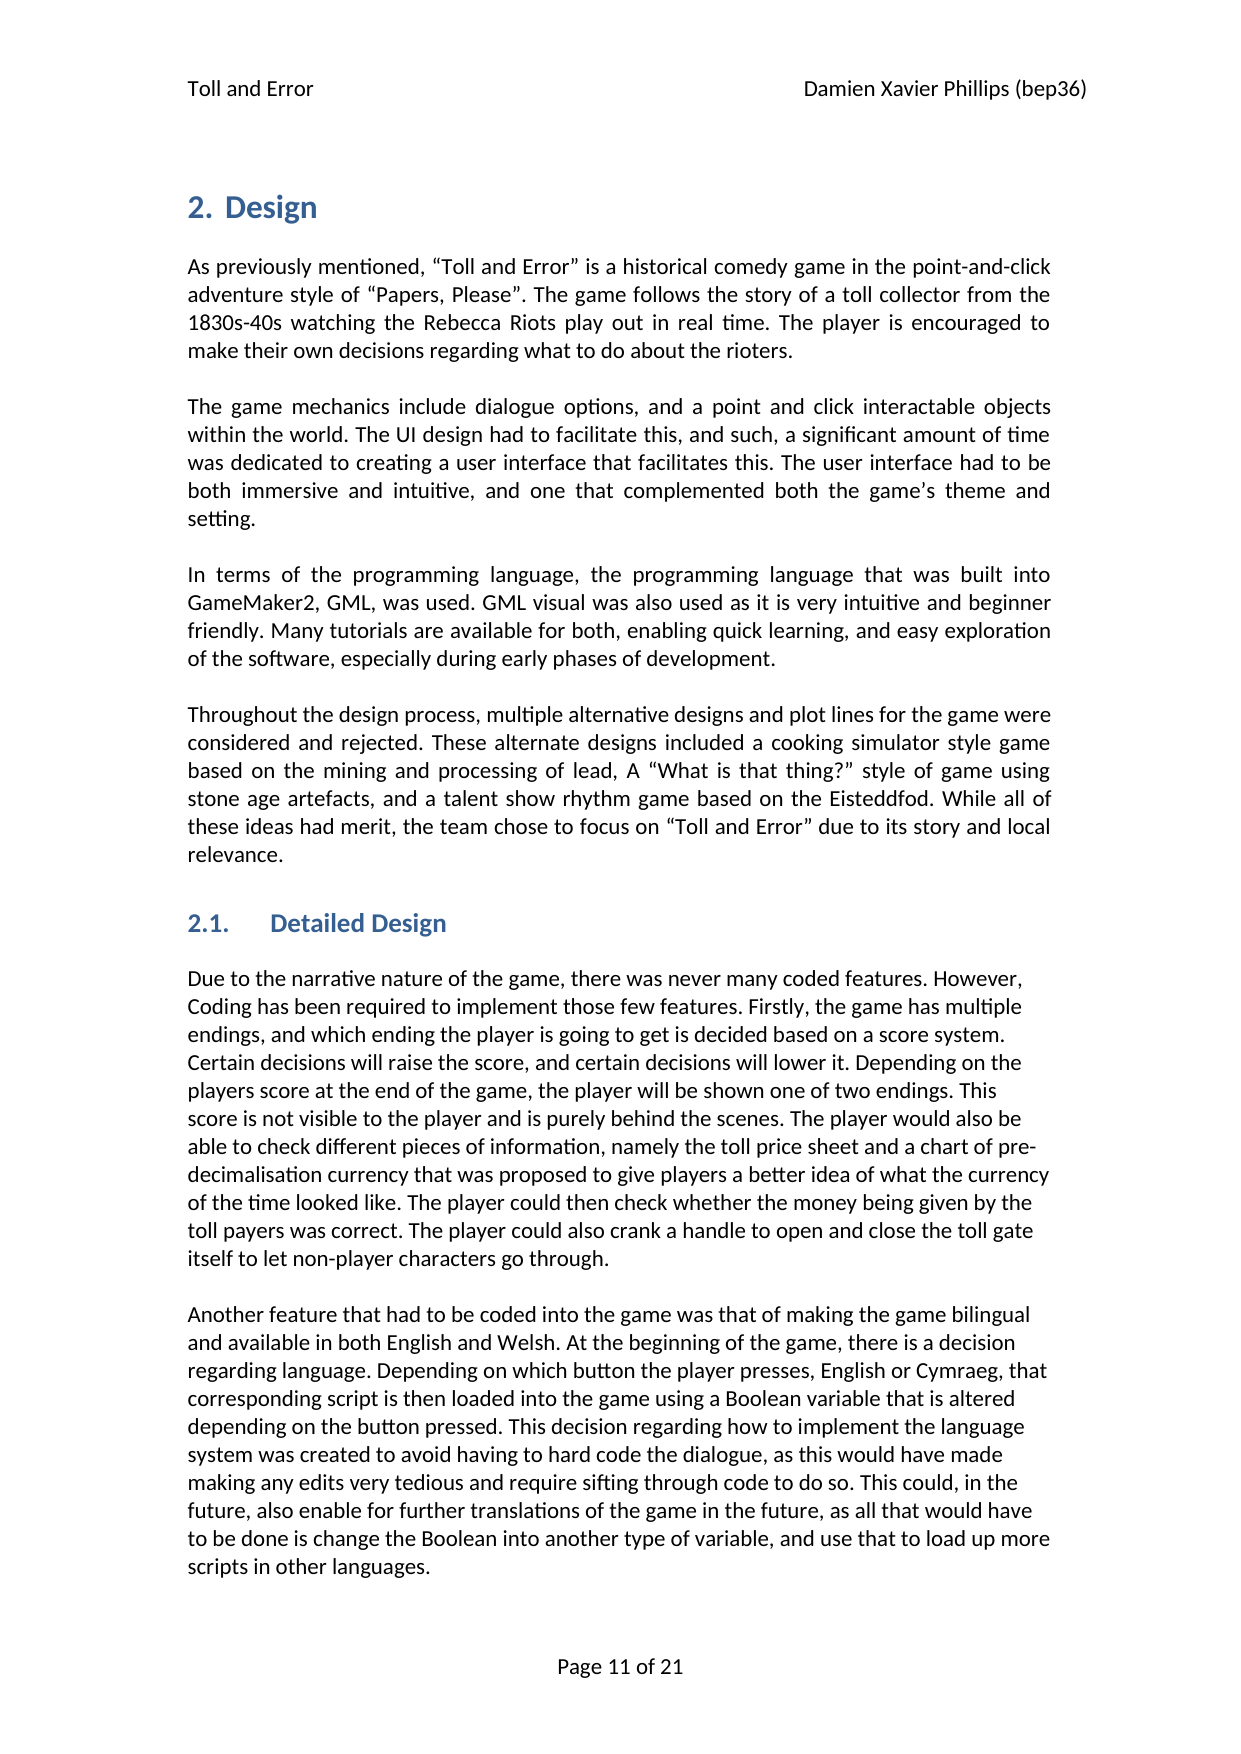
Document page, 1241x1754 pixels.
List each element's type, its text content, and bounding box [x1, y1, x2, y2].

subtitle Detailed Design [187, 906, 1053, 939]
text Due to the narrative nature of the game, there was never many coded features. However, Coding has been required to implement those few features. Firstly, the game has multiple endings, and which ending the player is going to get is decided based on a score system. Certain decisions will raise the score, and certain decisions will lower it. Depending on the players score at the end of the game, the player will be shown one of two endings. This score is not visible to the player and is purely behind the scenes. The player would also be able to check different pieces of information, namely the toll price sheet and a chart of pre-decimalisation currency that was proposed to give players a better idea of what the currency of the time looked like. The player could then check whether the money being given by the toll payers was correct. The player could also crank a handle to open and close the toll gate itself to let non-player characters go through. [187, 964, 1053, 1272]
text In terms of the programming language, the programming language that was built into GameMaker2, GML, was used. GML visual was also used as it is very intuitive and beginner friendly. Many tutorials are available for both, enabling quick learning, and easy exploration of the software, especially during early phases of development. [187, 560, 1053, 672]
text The game mechanics include dialogue options, and a point and click interactable objects within the world. The UI design had to facilitate this, and such, a significant amount of time was dedicated to creating a user interface that facilitates this. The user interface had to be both immersive and intuitive, and one that complemented both the game’s theme and setting. [187, 392, 1053, 532]
subtitle Design [187, 186, 1053, 227]
text Throughout the design process, multiple alternative designs and plot lines for the game were considered and rejected. These alternate designs included a cooking simulator style game based on the mining and processing of lead, A “What is that thing?” style of game using stone age artefacts, and a talent show rhythm game based on the Eisteddfod. While all of these ideas had merit, the team chose to focus on “Toll and Error” due to its story and local relevance. [187, 700, 1053, 868]
text Another feature that had to be coded into the game was that of making the game bilingual and available in both English and Welsh. At the beginning of the game, there is a decision regarding language. Depending on which button the player presses, English or Cymraeg, that corresponding script is then loaded into the game using a Boolean variable that is altered depending on the button pressed. This decision regarding how to implement the language system was created to avoid having to hard code the dialogue, as this would have made making any edits very tedious and require sifting through code to do so. This could, in the future, also enable for further translations of the game in the future, as all that would have to be done is change the Boolean into another type of variable, and use that to load up more scripts in other languages. [187, 1300, 1053, 1580]
text As previously mentioned, “Toll and Error” is a historical comedy game in the point-and-click adventure style of “Papers, Please”. The game follows the story of a toll collector from the 1830s-40s watching the Rebecca Riots play out in real time. The player is encouraged to make their own decisions regarding what to do about the rioters. [187, 252, 1053, 364]
